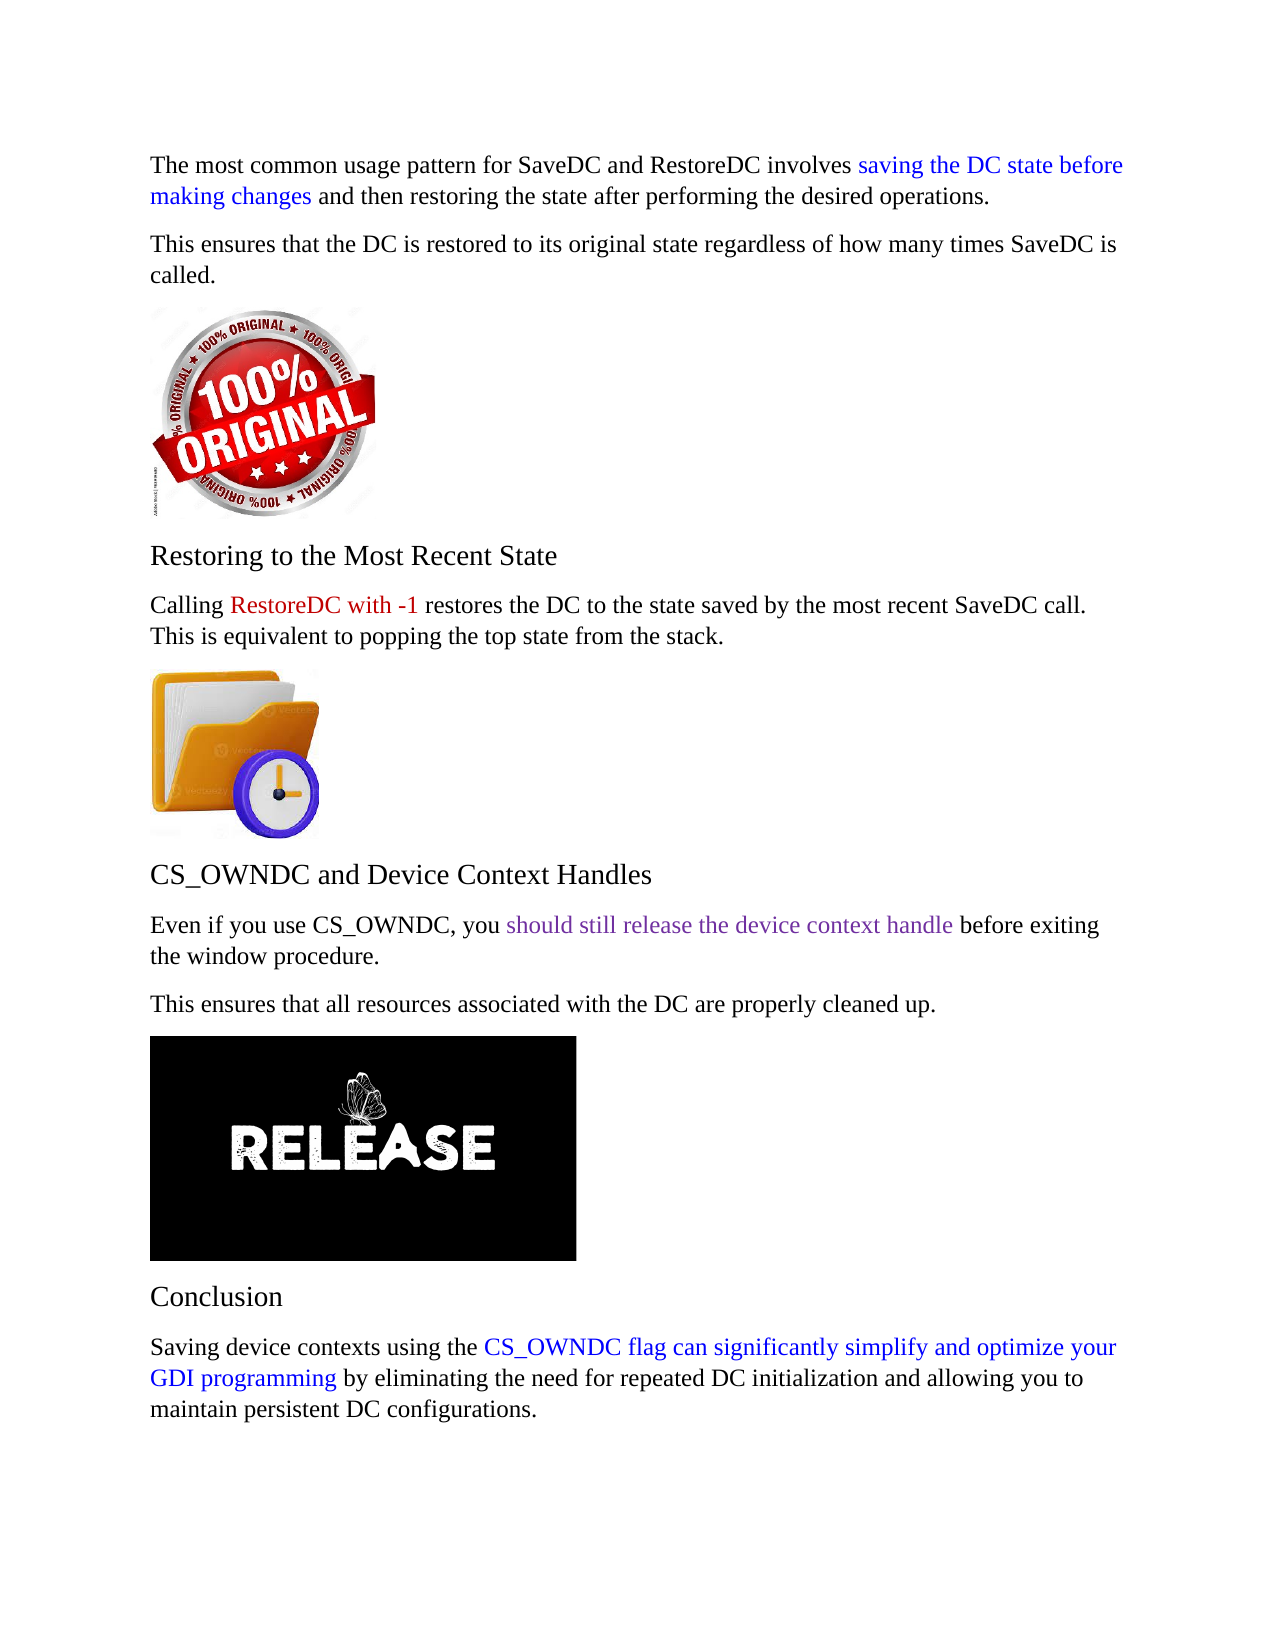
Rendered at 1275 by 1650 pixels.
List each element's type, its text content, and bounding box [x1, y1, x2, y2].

text This ensures that all resources associated with the DC are properly cleaned up. [150, 989, 1125, 1017]
text The most common usage pattern for SaveDC and RestoreDC involves saving the DC state before making changes and then restoring the state after performing the desired operations. [150, 150, 1125, 210]
picture [150, 1036, 577, 1261]
text Restoring to the Most Recent State [150, 538, 1125, 571]
text Even if you use CS_OWNDC, you should still release the device context handle before exiting the window procedure. [150, 910, 1125, 970]
picture [150, 307, 377, 519]
text Saving device contexts using the CS_OWNDC flag can significantly simplify and optimize your GDI programming by eliminating the need for repeated DC initialization and allowing you to maintain persistent DC configurations. [150, 1332, 1125, 1423]
text CS_OWNDC and Device Context Handles [150, 857, 1125, 891]
picture [150, 669, 319, 839]
text This ensures that the DC is restored to its original state regardless of how many times SaveDC is called. [150, 229, 1125, 288]
text Conclusion [150, 1279, 1125, 1313]
text Calling RestoreDC with -1 restores the DC to the state saved by the most recent SaveDC call. This is equivalent to popping the top state from the stack. [150, 590, 1125, 650]
